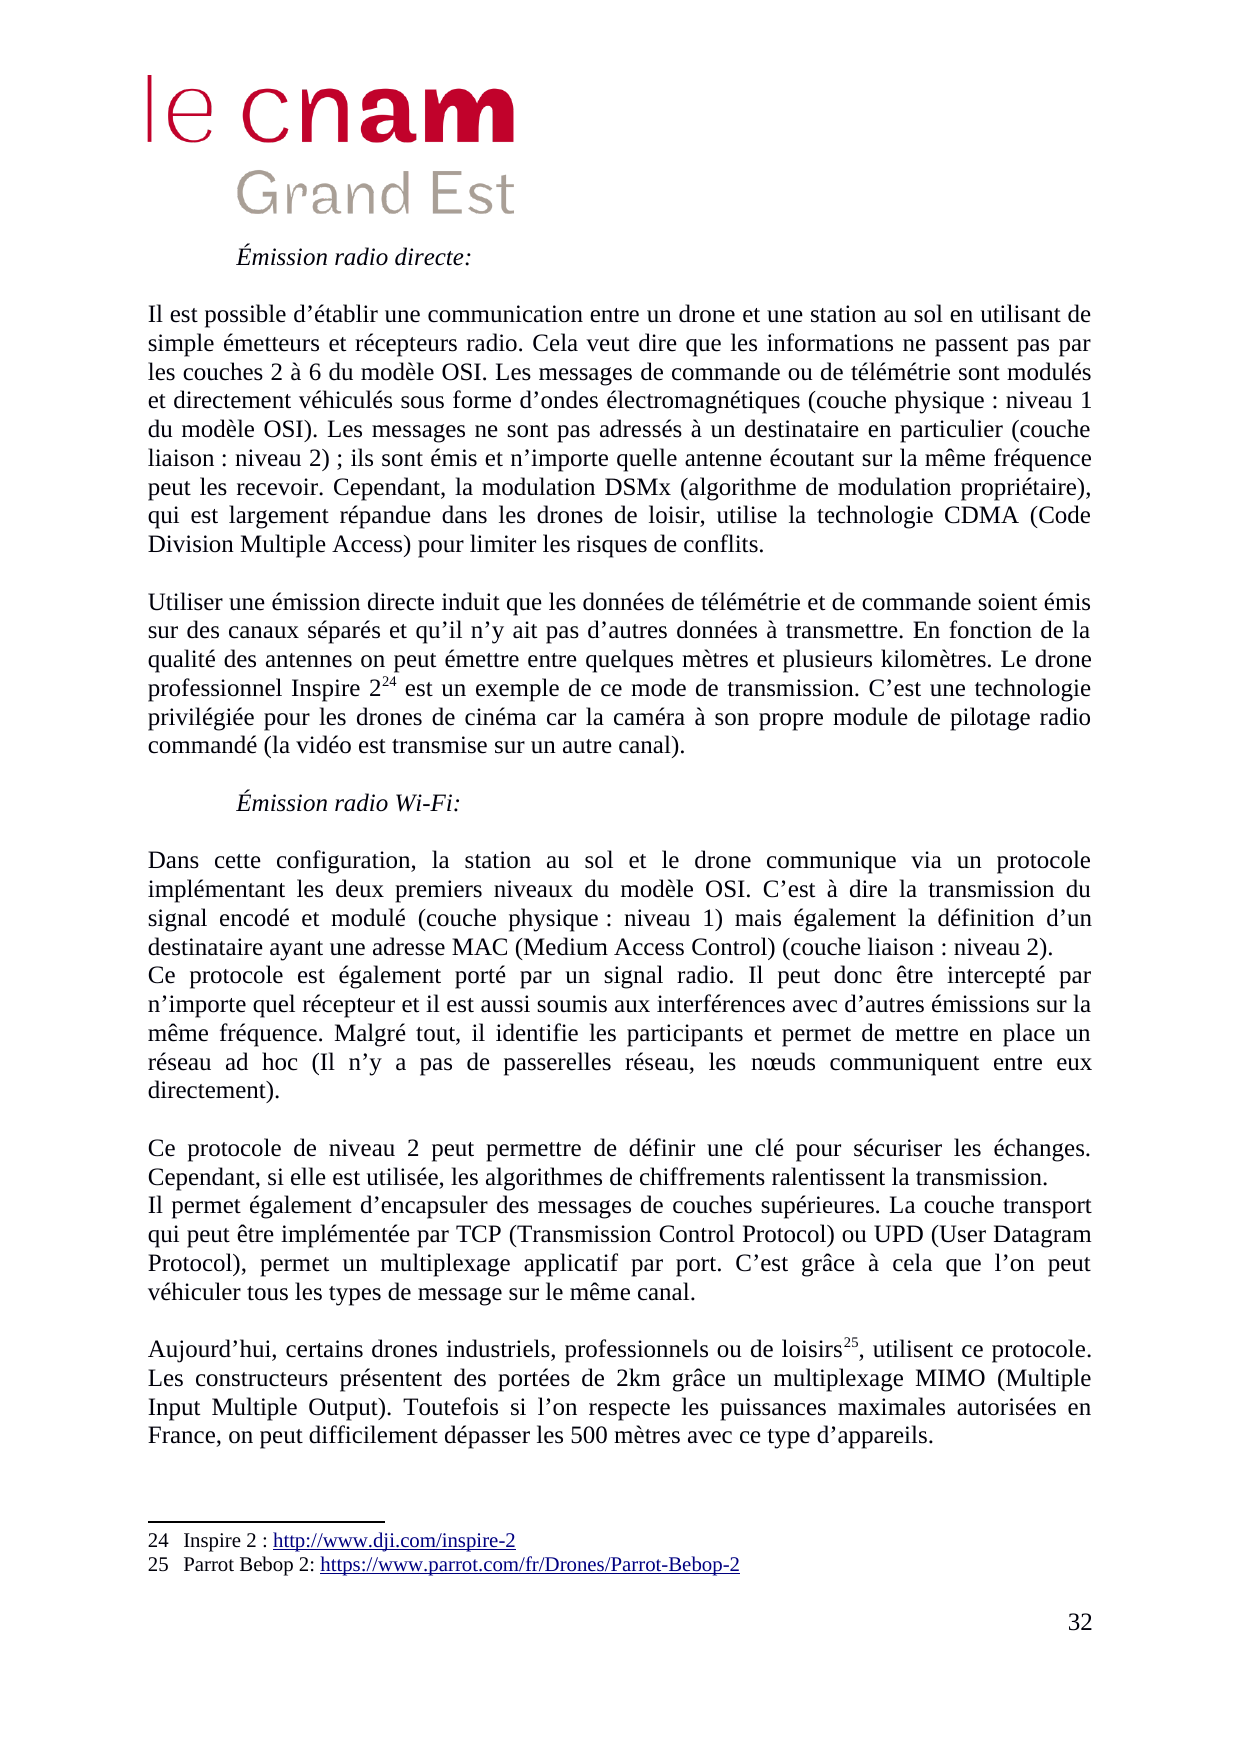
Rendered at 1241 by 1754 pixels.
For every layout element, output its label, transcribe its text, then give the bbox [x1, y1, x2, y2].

picture [147, 75, 514, 214]
text Utiliser une émission directe induit que les données de télémétrie et de commande soient émis sur des canaux séparés et qu’il n’y ait pas d’autres données à transmettre. En fonction de la qualité des antennes on peut émettre entre quelques mètres et plusieurs kilomètres. Le drone professionnel Inspire 2 est un exemple de ce mode de transmission. C’est une technologie privilégiée pour les drones de cinéma car la caméra à son propre module de pilotage radio commandé (la vidéo est transmise sur un autre canal). [148, 587, 1092, 759]
text Il permet également d’encapsuler des messages de couches supérieures. La couche transport qui peut être implémentée par TCP (Transmission Control Protocol) ou UPD (User Datagram Protocol), permet un multiplexage applicatif par port. C’est grâce à cela que l’on peut véhiculer tous les types de message sur le même canal. [148, 1191, 1092, 1306]
subtitle Émission radio directe: [236, 242, 1092, 271]
subtitle Émission radio Wi-Fi: [236, 788, 1092, 817]
text Il est possible d’établir une communication entre un drone et une station au sol en utilisant de simple émetteurs et récepteurs radio. Cela veut dire que les informations ne passent pas par les couches 2 à 6 du modèle OSI. Les messages de commande ou de télémétrie sont modulés et directement véhiculés sous forme d’ondes électromagnétiques (couche physique : niveau 1 du modèle OSI). Les messages ne sont pas adressés à un destinataire en particulier (couche liaison : niveau 2) ; ils sont émis et n’importe quelle antenne écoutant sur la même fréquence peut les recevoir. Cependant, la modulation DSMx (algorithme de modulation propriétaire), qui est largement répandue dans les drones de loisir, utilise la technologie CDMA (Code Division Multiple Access) pour limiter les risques de conflits. [148, 299, 1092, 558]
text Ce protocole est également porté par un signal radio. Il peut donc être intercepté par n’importe quel récepteur et il est aussi soumis aux interférences avec d’autres émissions sur la même fréquence. Malgré tout, il identifie les participants et permet de mettre en place un réseau ad hoc (Il n’y a pas de passerelles réseau, les nœuds communiquent entre eux directement). [148, 961, 1092, 1104]
text Ce protocole de niveau 2 peut permettre de définir une clé pour sécuriser les échanges. Cependant, si elle est utilisée, les algorithmes de chiffrements ralentissent la transmission. [148, 1133, 1092, 1191]
text Aujourd’hui, certains drones industriels, professionnels ou de loisirs, utilisent ce protocole. Les constructeurs présentent des portées de 2km grâce un multiplexage MIMO (Multiple Input Multiple Output). Toutefois si l’on respecte les puissances maximales autorisées en France, on peut difficilement dépasser les 500 mètres avec ce type d’appareils. [148, 1306, 1092, 1449]
text Dans cette configuration, la station au sol et le drone communique via un protocole implémentant les deux premiers niveaux du modèle OSI. C’est à dire la transmission du signal encodé et modulé (couche physique : niveau 1) mais également la définition d’un destinataire ayant une adresse MAC (Medium Access Control) (couche liaison : niveau 2). [148, 846, 1092, 961]
